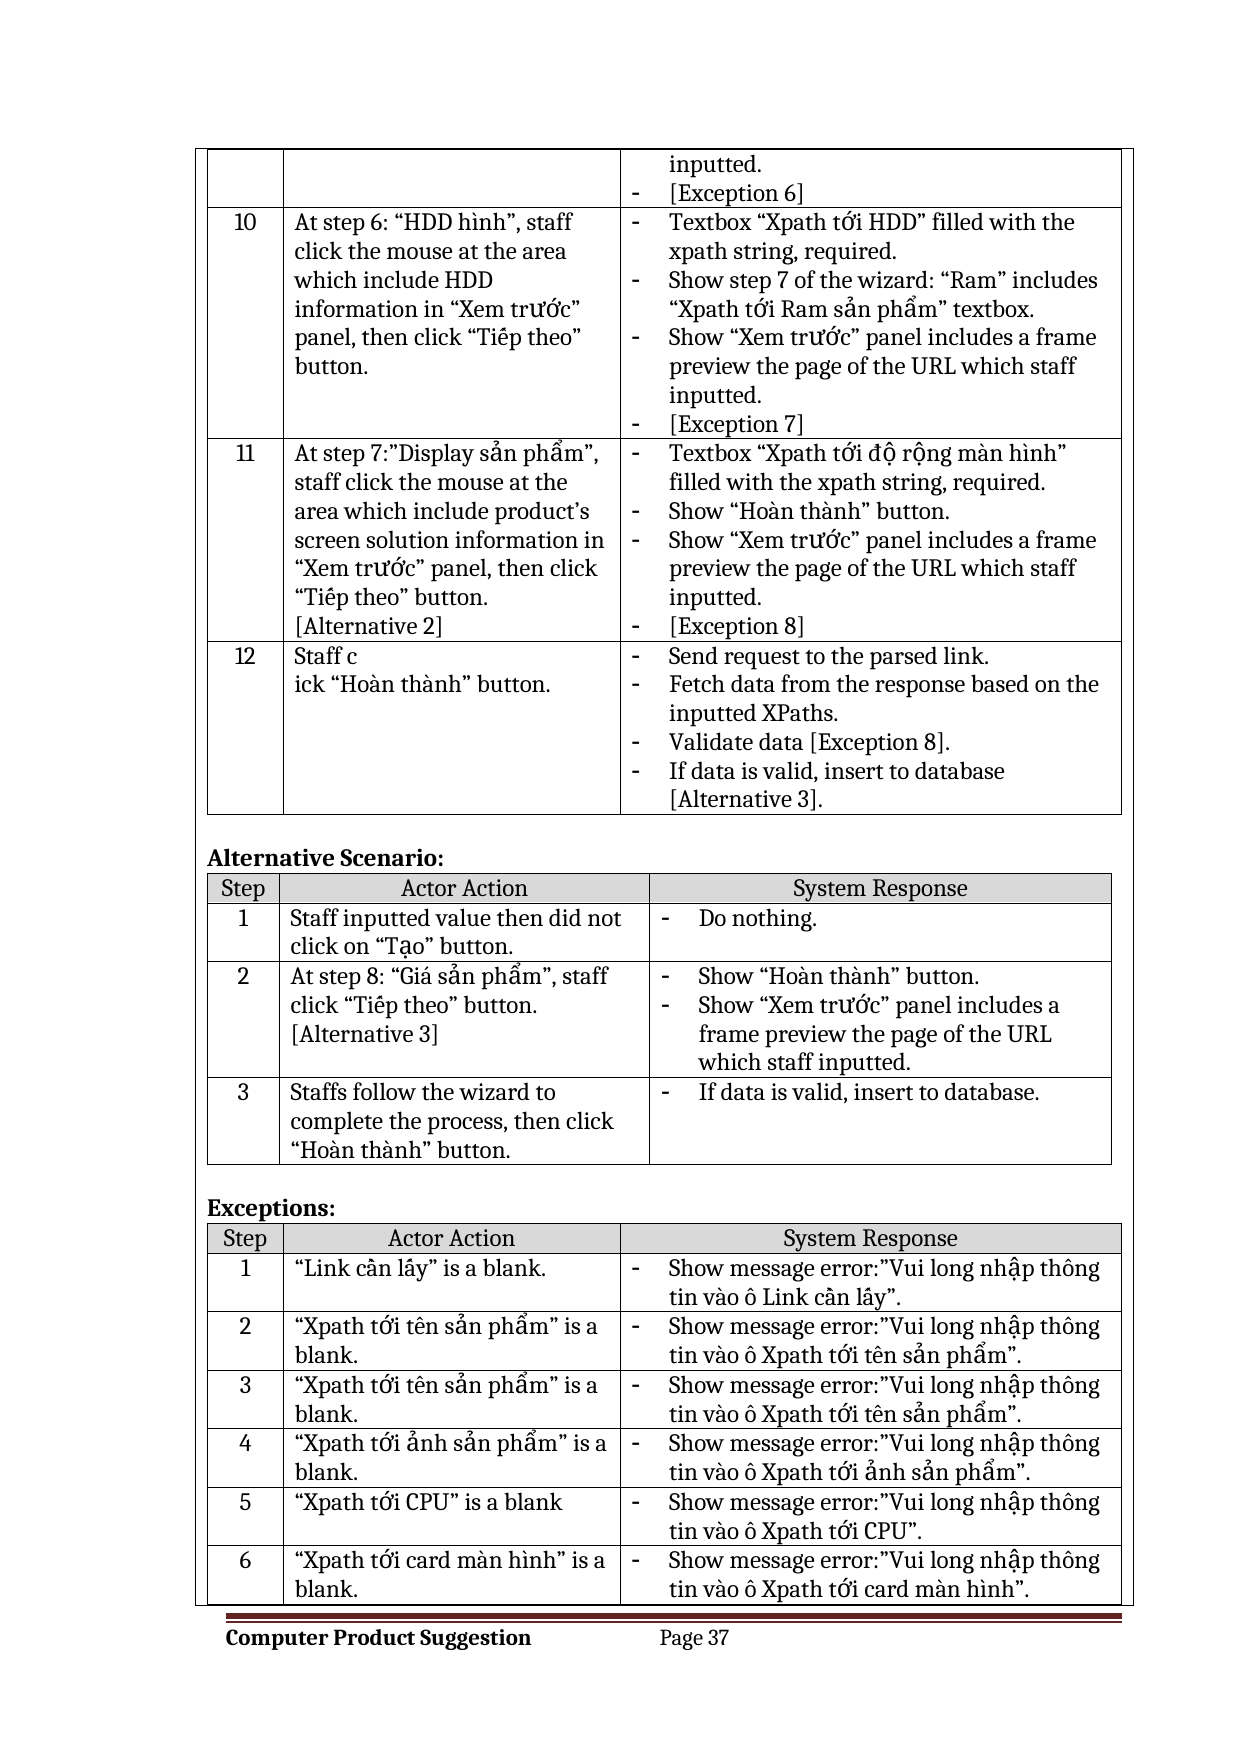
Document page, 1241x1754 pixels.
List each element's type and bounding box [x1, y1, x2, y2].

table_cell [196, 149, 1133, 1605]
